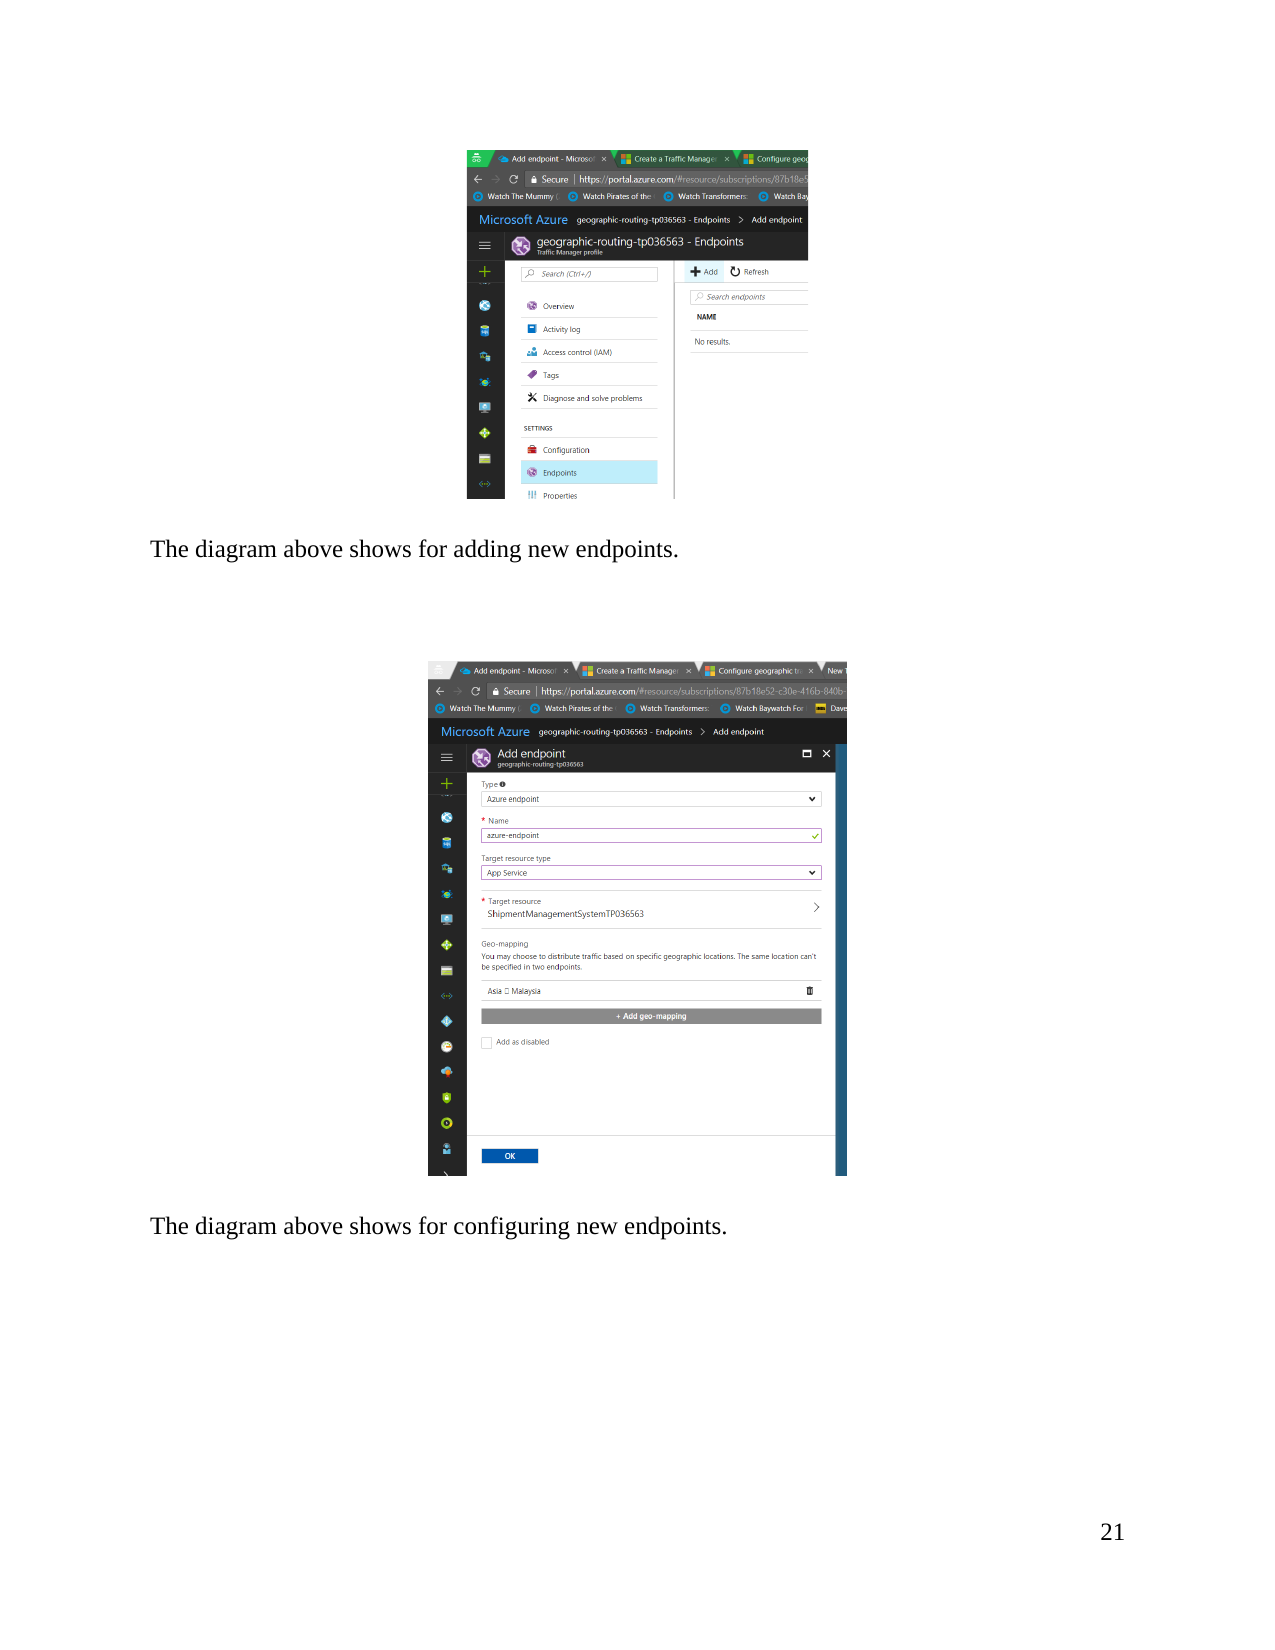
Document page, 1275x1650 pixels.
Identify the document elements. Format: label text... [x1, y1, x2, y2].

picture [466, 150, 809, 499]
text The diagram above shows for adding new endpoints. [150, 534, 1125, 563]
text The diagram above shows for configuring new endpoints. [150, 1211, 1125, 1239]
picture [428, 661, 847, 1176]
